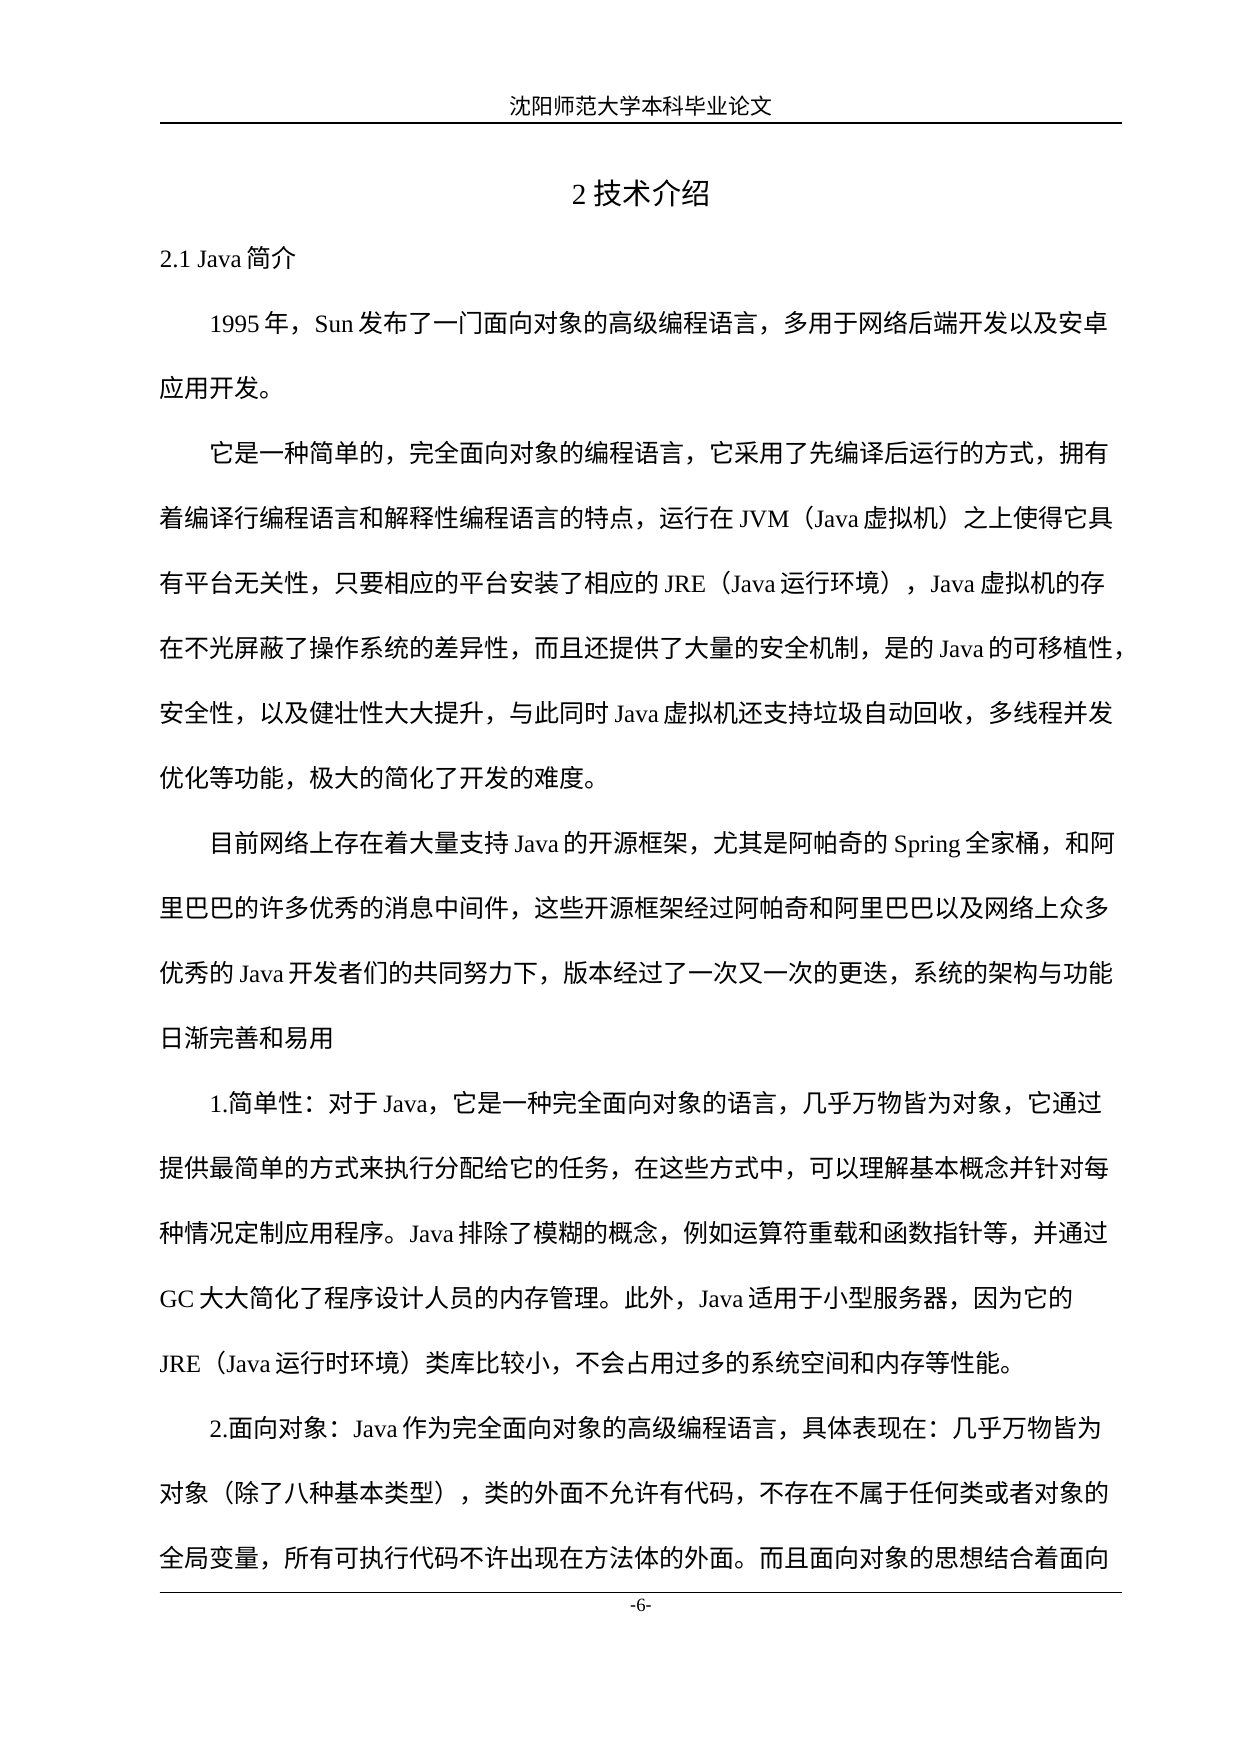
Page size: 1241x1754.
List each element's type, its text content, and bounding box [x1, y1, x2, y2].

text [159, 1394, 1122, 1589]
text 1.简单性：对于Java，它是一种完全面向对象的语言，几乎万物皆为对象，它通过提供最简单的方式来执行分配给它的任务，在这些方式中，可以理解基本概念并针对每种情况定制应用程序。Java排除了模糊的概念，例如运算符重载和函数指针等，并通过GC大大简化了程序设计人员的内存管理。此外，Java适用于小型服务器，因为它的JRE（Java运行时环境）类库比较小，不会占用过多的系统空间和内存等性能。 [159, 1069, 1122, 1394]
text 它是一种简单的，完全面向对象的编程语言，它采用了先编译后运行的方式，拥有着编译行编程语言和解释性编程语言的特点，运行在JVM（Java虚拟机）之上使得它具有平台无关性，只要相应的平台安装了相应的JRE（Java运行环境），Java虚拟机的存在不光屏蔽了操作系统的差异性，而且还提供了大量的安全机制，是的Java的可移植性，安全性，以及健壮性大大提升，与此同时Java虚拟机还支持垃圾自动回收，多线程并发优化等功能，极大的简化了开发的难度。 [159, 419, 1122, 809]
text 1995年，Sun发布了一门面向对象的高级编程语言，多用于网络后端开发以及安卓应用开发。 [159, 289, 1122, 419]
text 目前网络上存在着大量支持Java的开源框架，尤其是阿帕奇的Spring全家桶，和阿里巴巴的许多优秀的消息中间件，这些开源框架经过阿帕奇和阿里巴巴以及网络上众多优秀的Java开发者们的共同努力下，版本经过了一次又一次的更迭，系统的架构与功能日渐完善和易用 [159, 809, 1122, 1069]
subtitle 2 技术介绍 [159, 159, 1122, 224]
subtitle 2.1 Java简介 [159, 224, 1122, 289]
